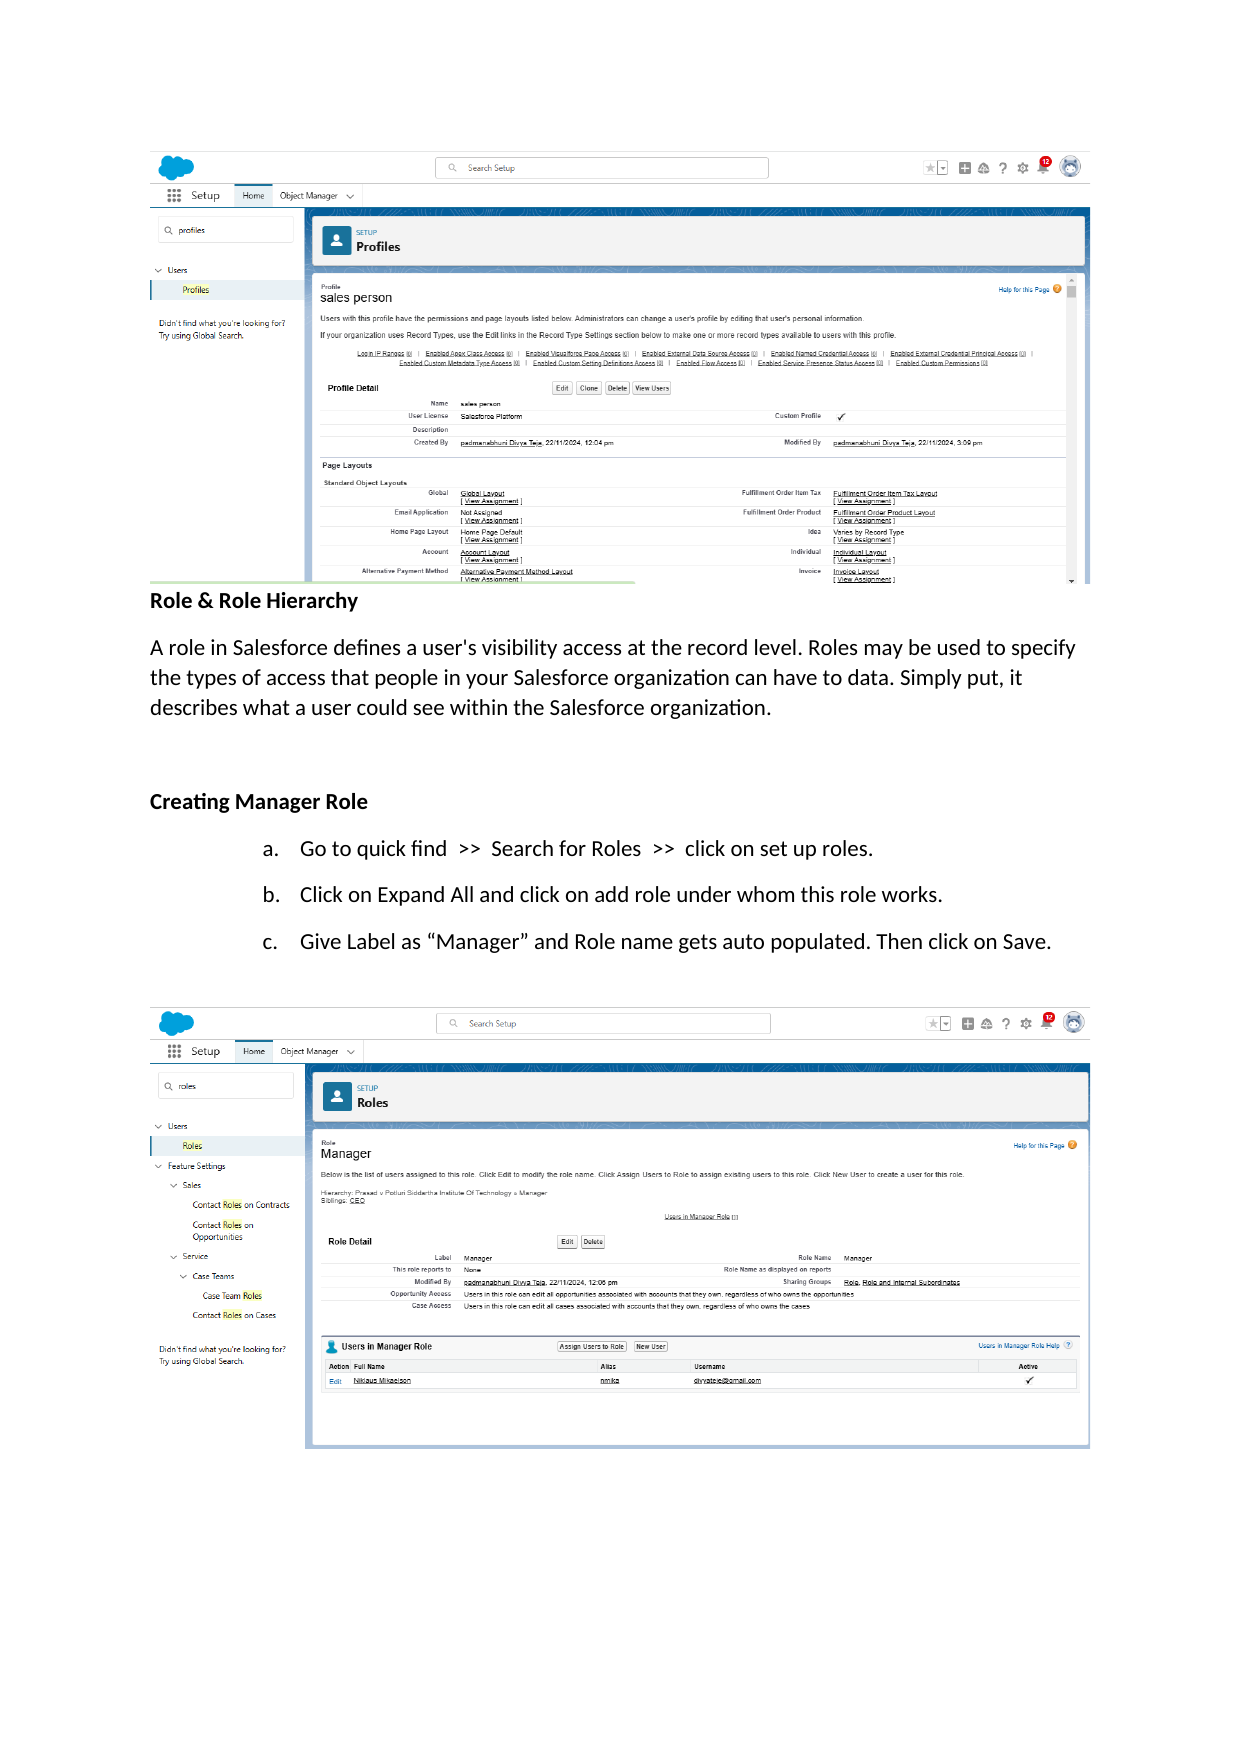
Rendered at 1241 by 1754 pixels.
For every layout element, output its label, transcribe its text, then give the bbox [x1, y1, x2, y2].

text A role in Salesforce defines a user's visibility access at the record level. Roles may be used to specify the types of access that people in your Salesforce organization can have to data. Simply put, it describes what a user could see within the Salesforce organization. [150, 633, 1090, 721]
picture [150, 1004, 1091, 1449]
text Creating Manager Role [150, 787, 1090, 815]
list Click on Expand All and click on add role under whom this role works. [262, 881, 1090, 908]
list Give Label as “Manager” and Role name gets auto populated. Then click on Save. [262, 927, 1090, 955]
list Go to quick find >> Search for Roles >> click on set up roles. [262, 834, 1090, 862]
picture [150, 150, 1091, 584]
text Role & Role Hierarchy [150, 584, 1090, 614]
